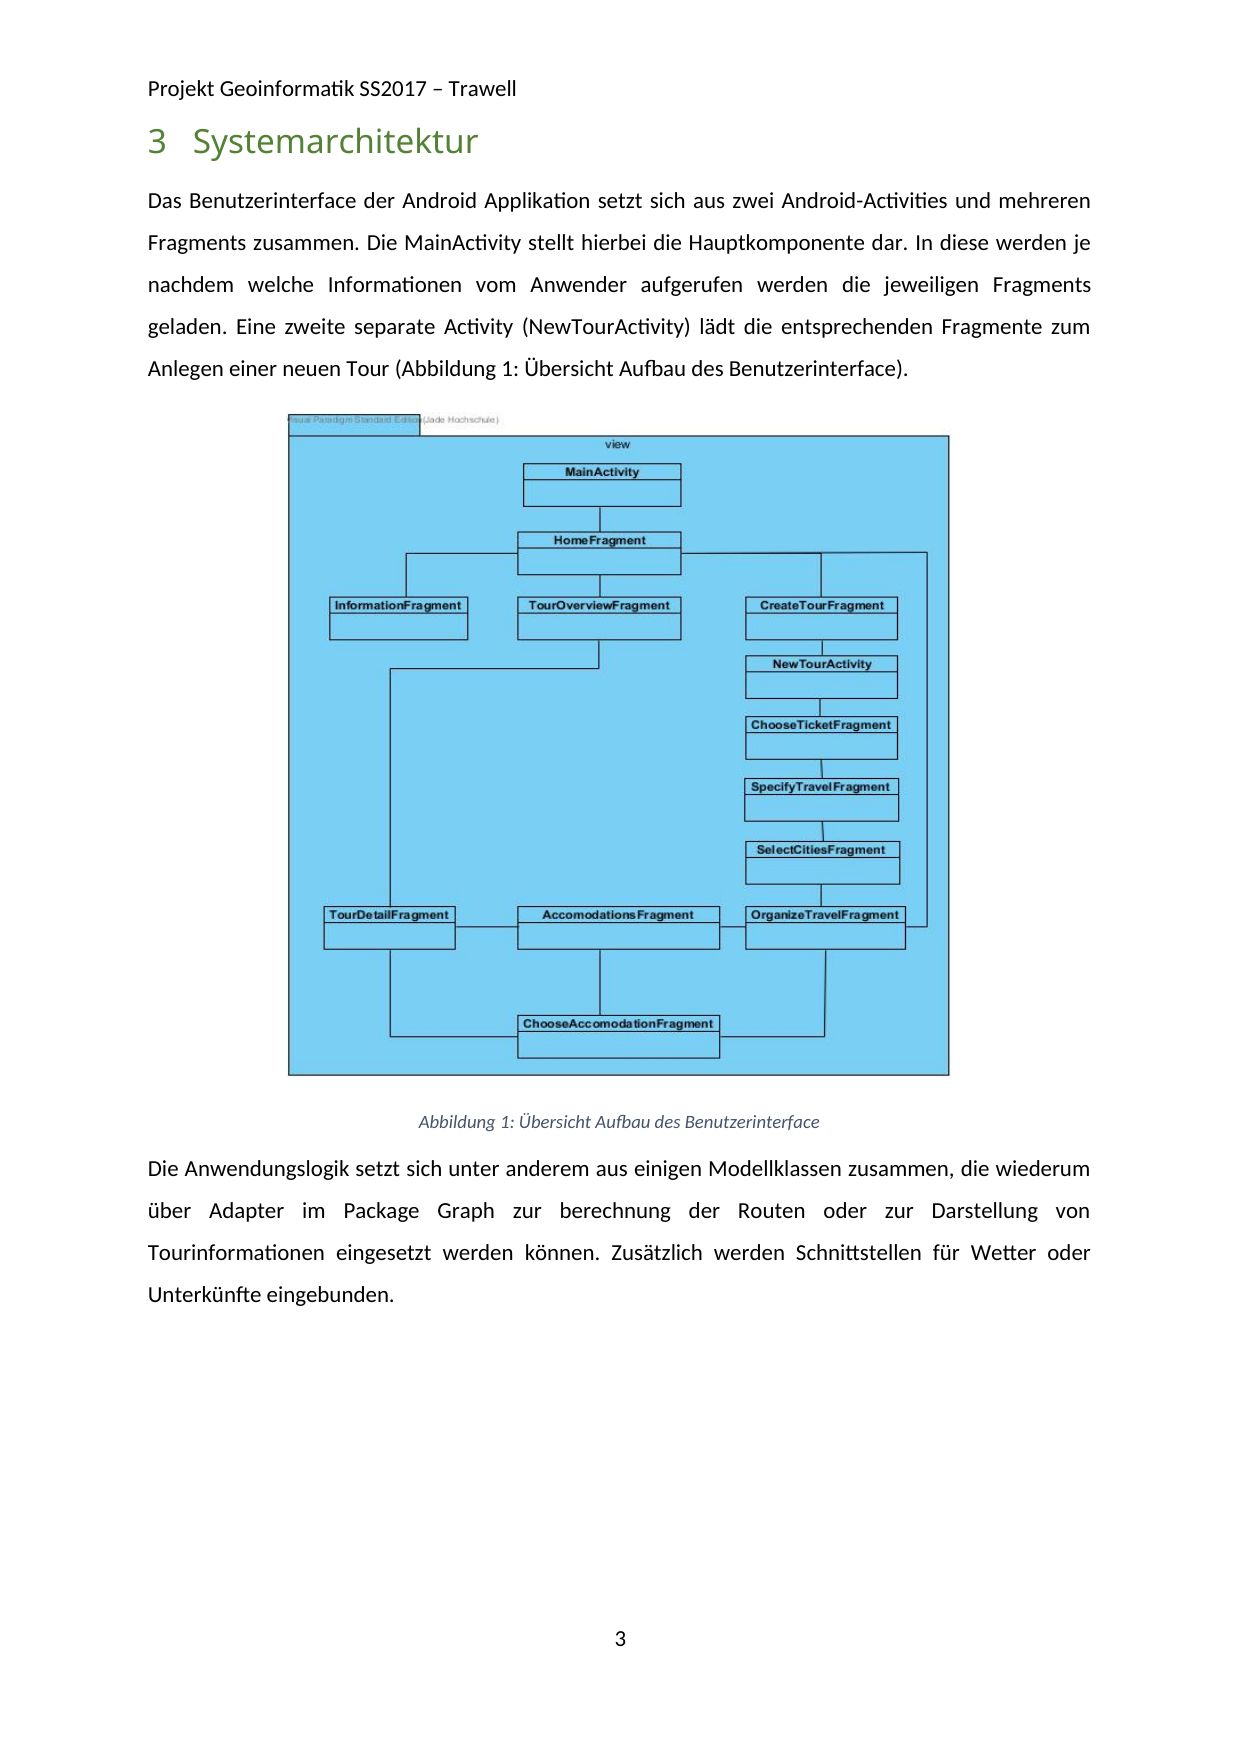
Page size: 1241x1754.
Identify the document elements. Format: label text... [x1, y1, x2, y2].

text Die Anwendungslogik setzt sich unter anderem aus einigen Modellklassen zusammen, die wiederum über Adapter im Package Graph zur berechnung der Routen oder zur Darstellung von Tourinformationen eingesetzt werden können. Zusätzlich werden Schnittstellen für Wetter oder Unterkünfte eingebunden. [148, 1154, 1093, 1308]
text Das Benutzerinterface der Android Applikation setzt sich aus zwei Android-Activities und mehreren Fragments zusammen. Die MainActivity stellt hierbei die Hauptkomponente dar. In diese werden je nachdem welche Informationen vom Anwender aufgerufen werden die jeweiligen Fragments geladen. Eine zweite separate Activity (NewTourActivity) lädt die entsprechenden Fragmente zum Anlegen einer neuen Tour (Abbildung 1: Übersicht Aufbau des Benutzerinterface). [148, 186, 1093, 382]
picture [286, 412, 954, 1080]
subtitle Systemarchitektur [148, 118, 1093, 163]
